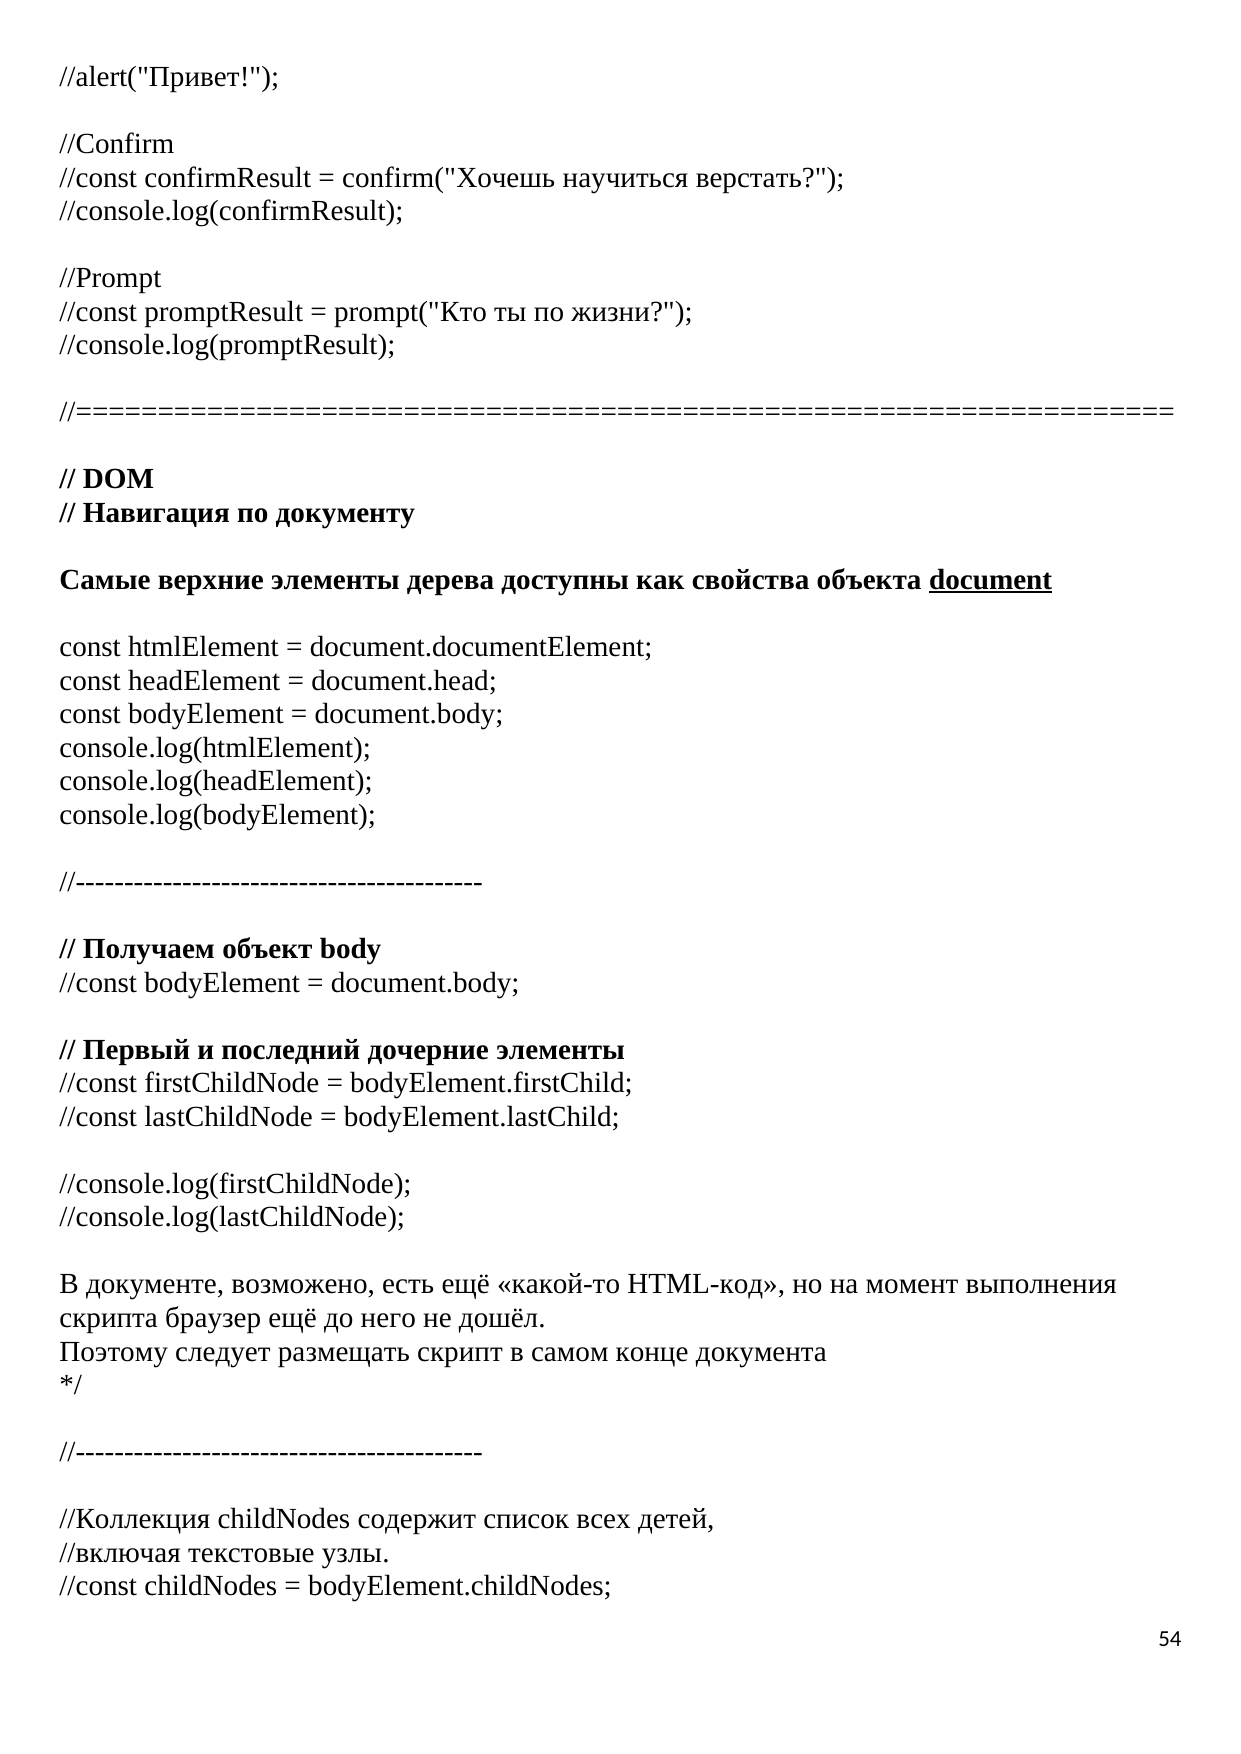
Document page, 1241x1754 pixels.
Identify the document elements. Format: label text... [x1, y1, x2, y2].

text Самые верхние элементы дерева доступны как свойства объекта document [59, 562, 1181, 596]
text //console.log(lastChildNode); [59, 1199, 1181, 1233]
text //Коллекция childNodes содержит список всех детей, [59, 1501, 1181, 1535]
text //const firstChildNode = bodyElement.firstChild; [59, 1065, 1181, 1099]
text // Получаем объект body [59, 931, 1181, 965]
text // DOM [59, 462, 1181, 495]
text //console.log(promptResult); [59, 327, 1181, 361]
text //const childNodes = bodyElement.childNodes; [59, 1568, 1181, 1602]
text //const lastChildNode = bodyElement.lastChild; [59, 1099, 1181, 1132]
text console.log(bodyElement); [59, 797, 1181, 831]
text //console.log(firstChildNode); [59, 1166, 1181, 1199]
text //------------------------------------------ [59, 1434, 1181, 1468]
text //Prompt [59, 260, 1181, 294]
text console.log(htmlElement); [59, 730, 1181, 763]
text В документе, возможено, есть ещё «какой-то HTML-код», но на момент выполнения скрипта браузер ещё до него не дошёл. [59, 1267, 1181, 1334]
text //const promptResult = prompt("Кто ты по жизни?"); [59, 294, 1181, 327]
text //console.log(confirmResult); [59, 193, 1181, 227]
text //alert("Привет!"); [59, 59, 1181, 93]
text //Сonfirm [59, 126, 1181, 160]
text //=================================================================== [59, 394, 1181, 428]
text const htmlElement = document.documentElement; [59, 629, 1181, 663]
text // Первый и последний дочерние элементы [59, 1032, 1181, 1065]
text Поэтому следует размещать скрипт в самом конце документа [59, 1334, 1181, 1367]
text */ [59, 1367, 1181, 1401]
text //------------------------------------------ [59, 864, 1181, 898]
text // Навигация по документу [59, 495, 1181, 529]
text const headElement = document.head; [59, 663, 1181, 696]
text //const bodyElement = document.body; [59, 965, 1181, 998]
text //const confirmResult = confirm("Хочешь научиться верстать?"); [59, 160, 1181, 193]
text //включая текстовые узлы. [59, 1535, 1181, 1568]
text const bodyElement = document.body; [59, 696, 1181, 730]
text console.log(headElement); [59, 763, 1181, 797]
